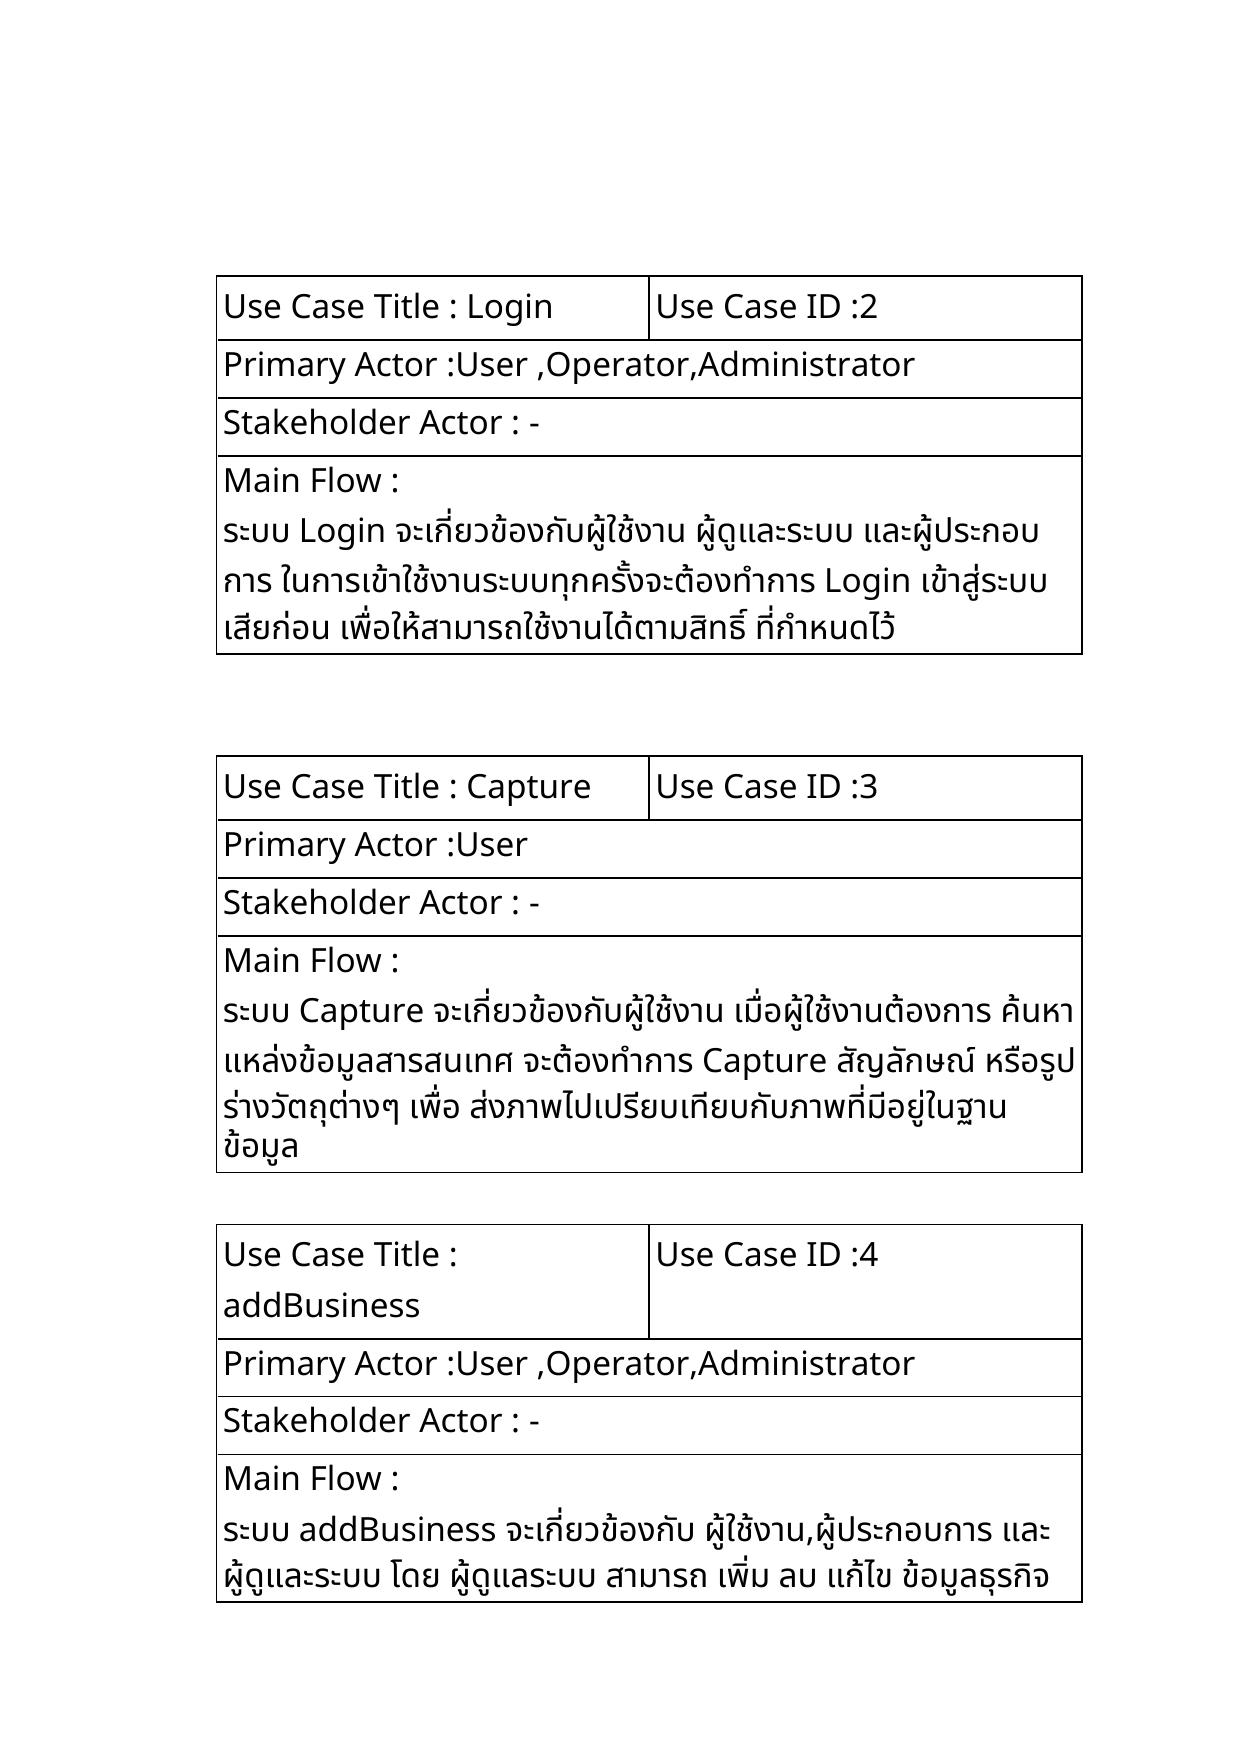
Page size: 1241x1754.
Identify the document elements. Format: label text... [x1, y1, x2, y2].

table_cell Primary Actor :User [217, 820, 1081, 877]
table_header Use Case Title : Login [217, 277, 648, 339]
table_cell Stakeholder Actor : - [217, 1397, 1081, 1454]
table_cell Main Flow : ระบบ Login จะเกี่ยวข้องกับผู้ใช้งาน ผู้ดูและระบบ และผู้ประกอบการ ในการเข้าใช้งานระบบทุกครั้งจะต้องทำการ Login เข้าสู่ระบบเสียก่อน เพื่อให้สามารถใช้งานได้ตามสิทธิ์ ที่กำหนดไว้ [217, 456, 1081, 653]
table_cell Stakeholder Actor : - [217, 878, 1081, 935]
table_cell Primary Actor :User ,Operator,Administrator [217, 1339, 1081, 1396]
table_header Use Case ID :3 [650, 757, 1081, 819]
table_header Use Case ID :4 [650, 1225, 1081, 1338]
table_cell Stakeholder Actor : - [217, 398, 1081, 455]
table_header Use Case ID :2 [650, 277, 1081, 339]
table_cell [217, 1455, 1081, 1601]
table_cell Primary Actor :User ,Operator,Administrator [217, 340, 1081, 397]
table_header Use Case Title : addBusiness [217, 1225, 648, 1338]
table_header Use Case Title : Capture [217, 757, 648, 819]
table_cell Main Flow : ระบบ Capture จะเกี่ยวข้องกับผู้ใช้งาน เมื่อผู้ใช้งานต้องการ ค้นหาแหล่งข้อมูลสารสนเทศ จะต้องทำการ Capture สัญลักษณ์ หรือรูปร่างวัตถุต่างๆ เพื่อ ส่งภาพไปเปรียบเทียบกับภาพที่มีอยู่ในฐานข้อมูล [217, 936, 1081, 1172]
